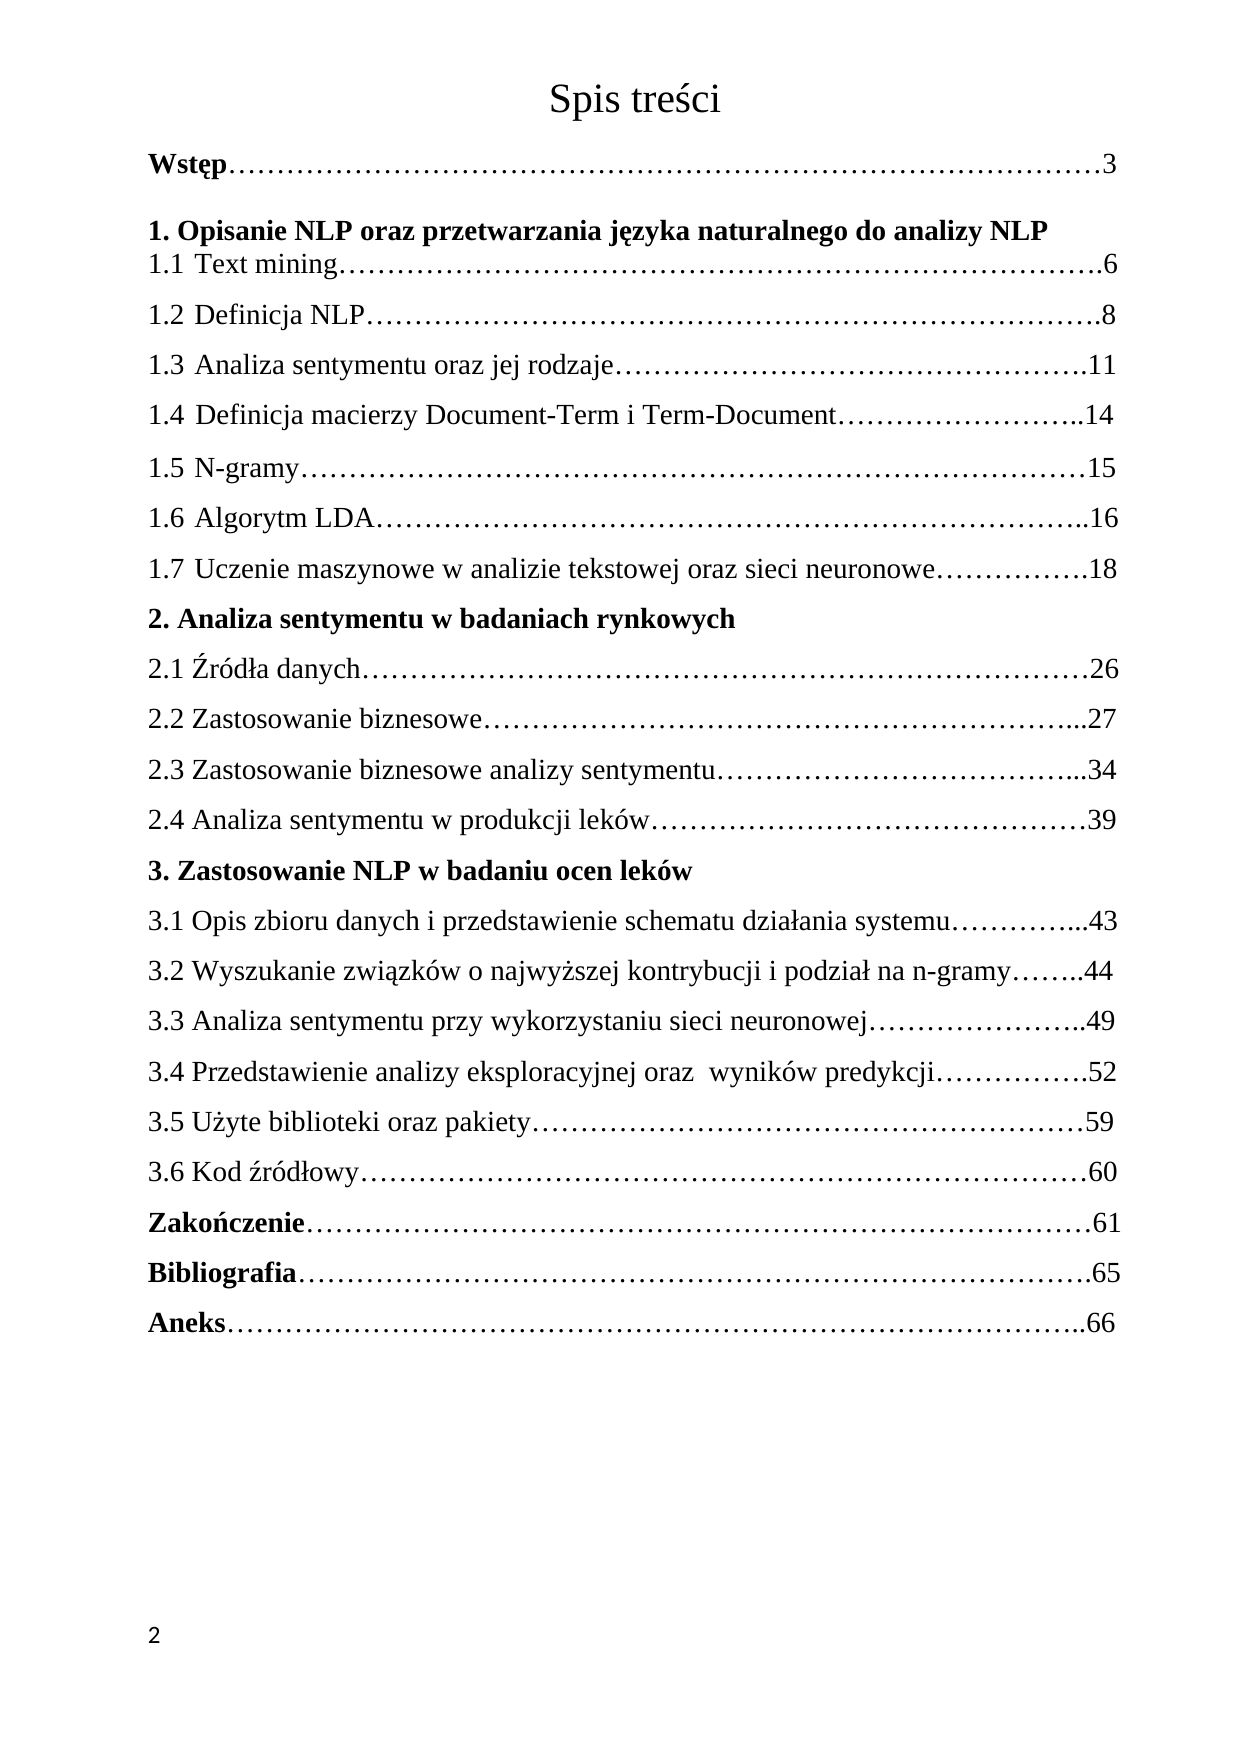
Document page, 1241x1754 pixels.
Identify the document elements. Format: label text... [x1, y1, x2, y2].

text 2.2 Zastosowanie biznesowe……………………………………………………...27 [148, 702, 1122, 735]
list Definicja macierzy Document-Term i Term-Document……………………..14 [148, 397, 1122, 431]
text 2.3 Zastosowanie biznesowe analizy sentymentu………………………………...34 [148, 752, 1122, 786]
text 3.5 Użyte biblioteki oraz pakiety…………………………………………………59 [148, 1104, 1122, 1138]
text Zakończenie………………………………………………………………………61 [148, 1205, 1122, 1238]
list Analiza sentymentu oraz jej rodzaje………………………………………….11 [148, 347, 1122, 381]
text 3.4 Przedstawienie analizy eksploracyjnej oraz wyników predykcji…………….52 [148, 1054, 1122, 1087]
text 3. Zastosowanie NLP w badaniu ocen leków [148, 853, 1122, 886]
text 1. Opisanie NLP oraz przetwarzania języka naturalnego do analizy NLP [148, 213, 1122, 246]
text 2. Analiza sentymentu w badaniach rynkowych [148, 601, 1122, 634]
list Definicja NLP………………………………………………………………….8 [148, 297, 1122, 330]
list Algorytm LDA………………………………………………………………..16 [148, 500, 1122, 534]
text Aneks……………………………………………………………………………..66 [148, 1305, 1122, 1339]
text 2.1 Źródła danych…………………………………………………………………26 [148, 651, 1122, 685]
text 3.2 Wyszukanie związków o najwyższej kontrybucji i podział na n-gramy……..44 [148, 953, 1122, 987]
list Text mining…………………………………………………………………….6 [148, 246, 1122, 280]
list Uczenie maszynowe w analizie tekstowej oraz sieci neuronowe…………….18 [148, 551, 1122, 584]
text 3.1 Opis zbioru danych i przedstawienie schematu działania systemu…………...43 [148, 903, 1122, 936]
list N-gramy………………………………………………………………………15 [148, 450, 1122, 484]
text Wstęp………………………………………………………………………………3 [148, 146, 1122, 179]
text Bibliografia……………………………………………………………………….65 [148, 1255, 1122, 1289]
text Spis treści [148, 74, 1122, 122]
text 3.3 Analiza sentymentu przy wykorzystaniu sieci neuronowej…………………..49 [148, 1003, 1122, 1037]
text 3.6 Kod źródłowy…………………………………………………………………60 [148, 1154, 1122, 1188]
text 2.4 Analiza sentymentu w produkcji leków………………………………………39 [148, 802, 1122, 836]
